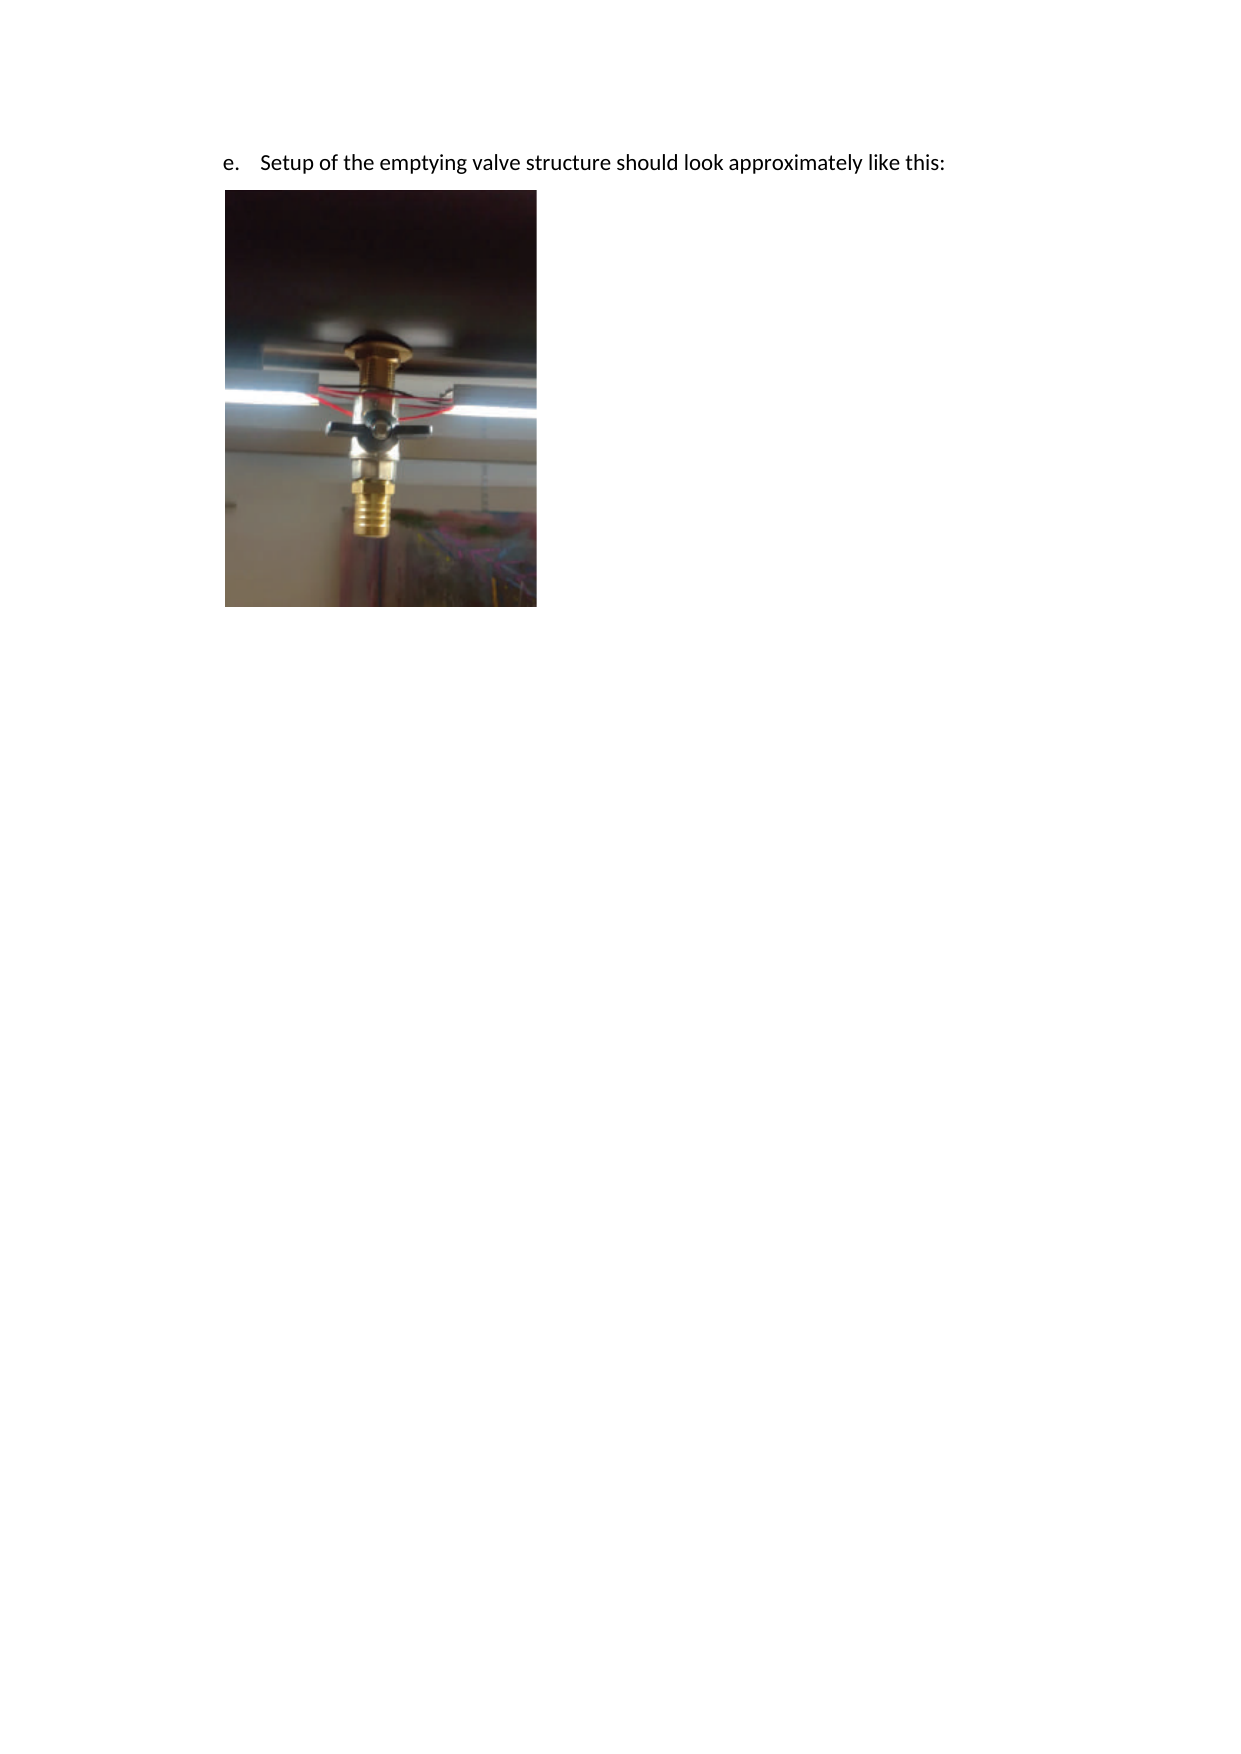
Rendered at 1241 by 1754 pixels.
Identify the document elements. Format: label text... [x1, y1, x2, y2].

picture [225, 190, 537, 607]
list Setup of the emptying valve structure should look approximately like this: [223, 148, 1093, 176]
